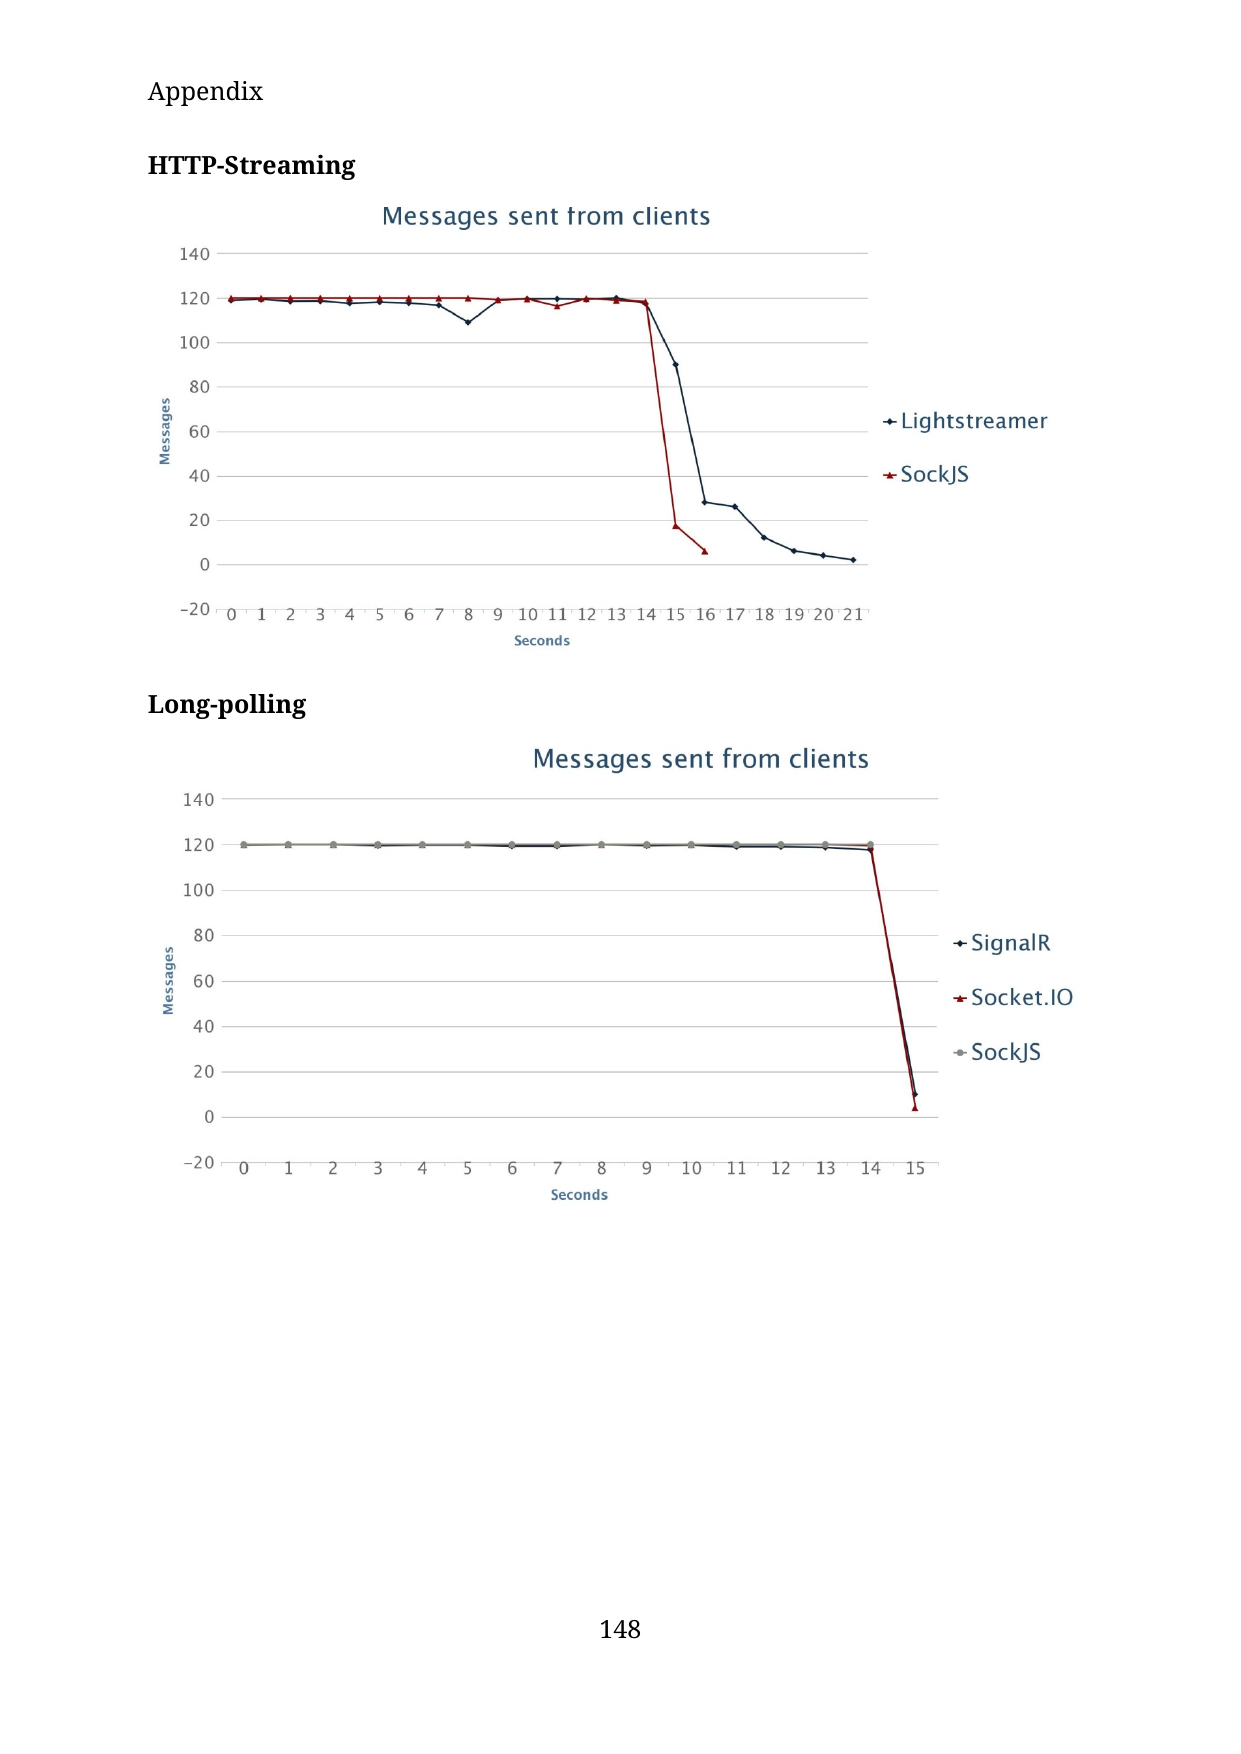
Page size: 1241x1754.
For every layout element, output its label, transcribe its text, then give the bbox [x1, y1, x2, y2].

text HTTP-Streaming [148, 148, 1092, 182]
picture [147, 746, 1093, 1213]
text Long-polling [148, 686, 1092, 720]
picture [147, 207, 1093, 661]
